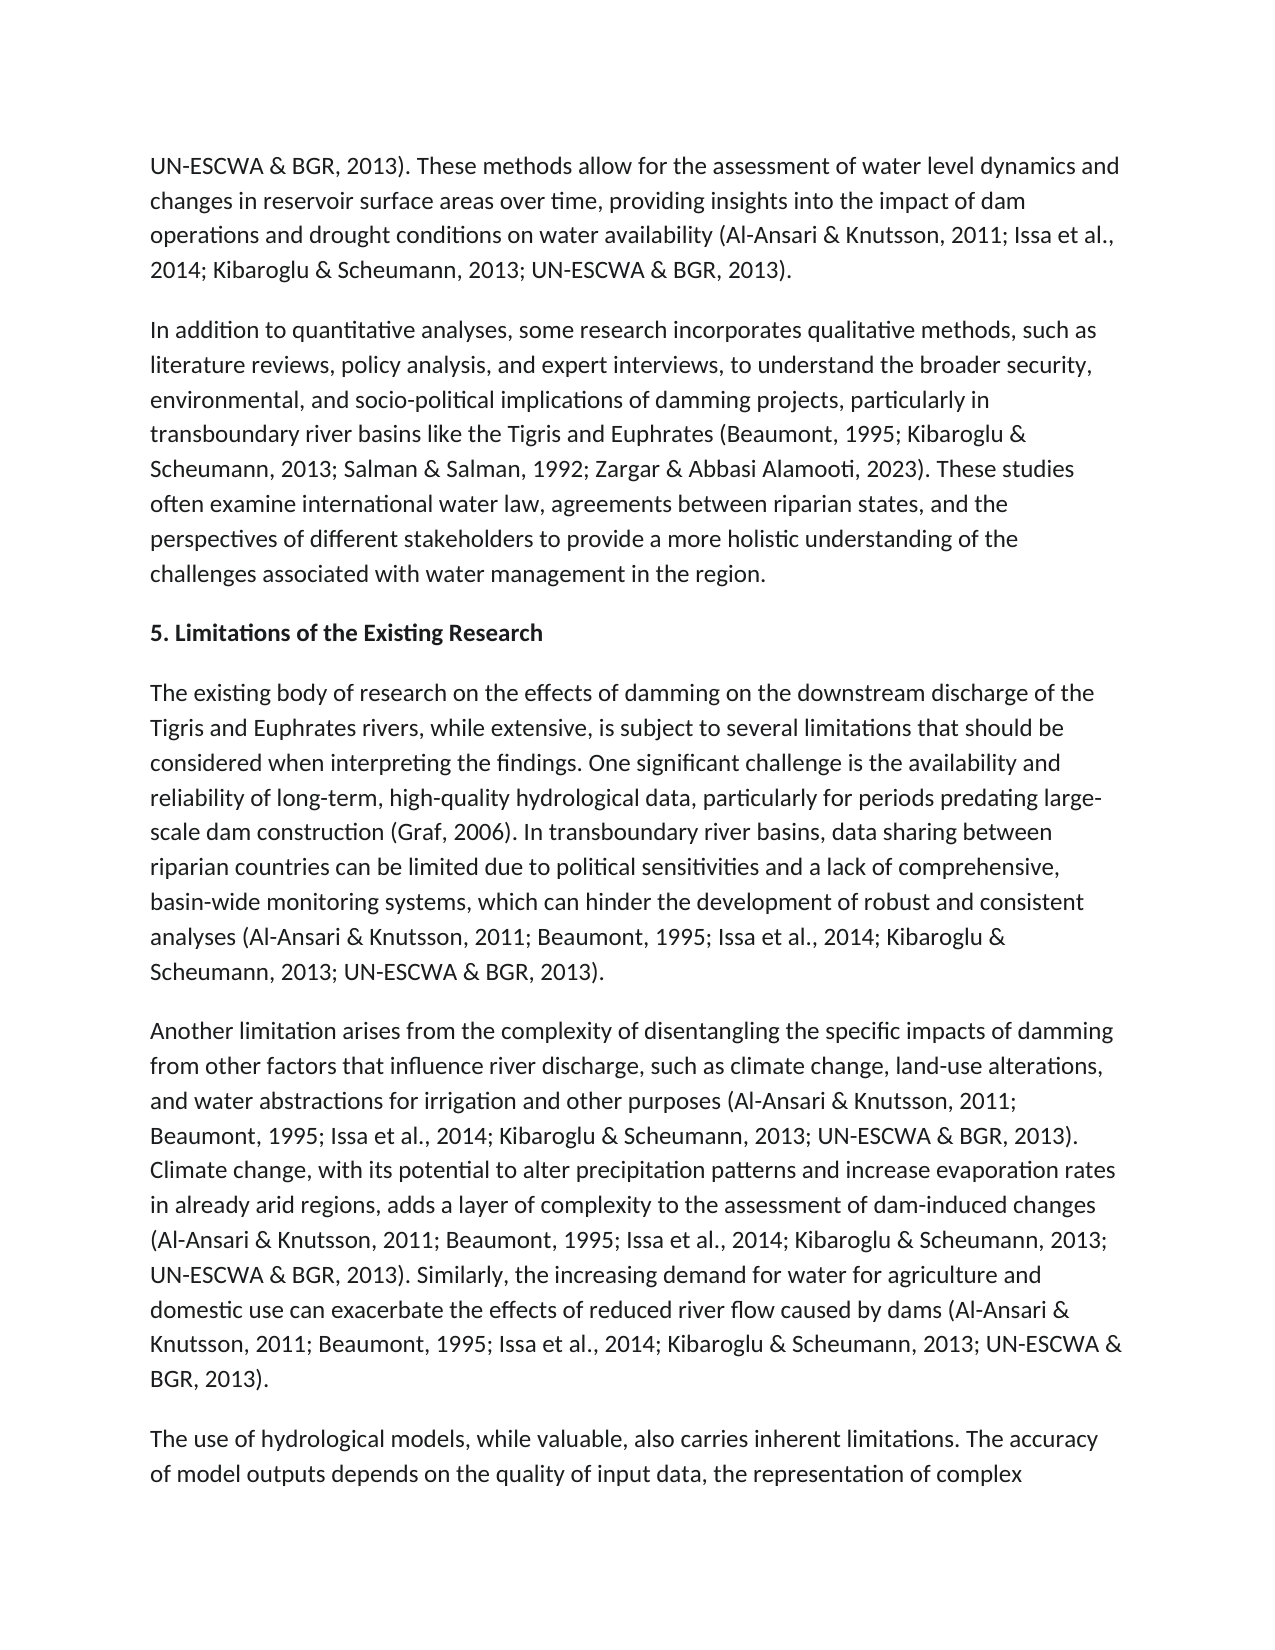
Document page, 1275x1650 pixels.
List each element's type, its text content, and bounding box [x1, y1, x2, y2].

text Another limitation arises from the complexity of disentangling the specific impacts of damming from other factors that influence river discharge, such as climate change, land-use alterations, and water abstractions for irrigation and other purposes (Al-Ansari & Knutsson, 2011; Beaumont, 1995; Issa et al., 2014; Kibaroglu & Scheumann, 2013; UN-ESCWA & BGR, 2013). Climate change, with its potential to alter precipitation patterns and increase evaporation rates in already arid regions, adds a layer of complexity to the assessment of dam-induced changes (Al-Ansari & Knutsson, 2011; Beaumont, 1995; Issa et al., 2014; Kibaroglu & Scheumann, 2013; UN-ESCWA & BGR, 2013). Similarly, the increasing demand for water for agriculture and domestic use can exacerbate the effects of reduced river flow caused by dams (Al-Ansari & Knutsson, 2011; Beaumont, 1995; Issa et al., 2014; Kibaroglu & Scheumann, 2013; UN-ESCWA & BGR, 2013). [150, 1015, 1125, 1394]
text The existing body of research on the effects of damming on the downstream discharge of the Tigris and Euphrates rivers, while extensive, is subject to several limitations that should be considered when interpreting the findings. One significant challenge is the availability and reliability of long-term, high-quality hydrological data, particularly for periods predating large-scale dam construction (Graf, 2006). In transboundary river basins, data sharing between riparian countries can be limited due to political sensitivities and a lack of comprehensive, basin-wide monitoring systems, which can hinder the development of robust and consistent analyses (Al-Ansari & Knutsson, 2011; Beaumont, 1995; Issa et al., 2014; Kibaroglu & Scheumann, 2013; UN-ESCWA & BGR, 2013). [150, 677, 1125, 986]
text In addition to quantitative analyses, some research incorporates qualitative methods, such as literature reviews, policy analysis, and expert interviews, to understand the broader security, environmental, and socio-political implications of damming projects, particularly in transboundary river basins like the Tigris and Euphrates (Beaumont, 1995; Kibaroglu & Scheumann, 2013; Salman & Salman, 1992; Zargar & Abbasi Alamooti, 2023). These studies often examine international water law, agreements between riparian states, and the perspectives of different stakeholders to provide a more holistic understanding of the challenges associated with water management in the region. [150, 314, 1125, 588]
text 5. Limitations of the Existing Research [150, 617, 1125, 648]
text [150, 150, 1125, 285]
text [150, 1423, 1125, 1488]
